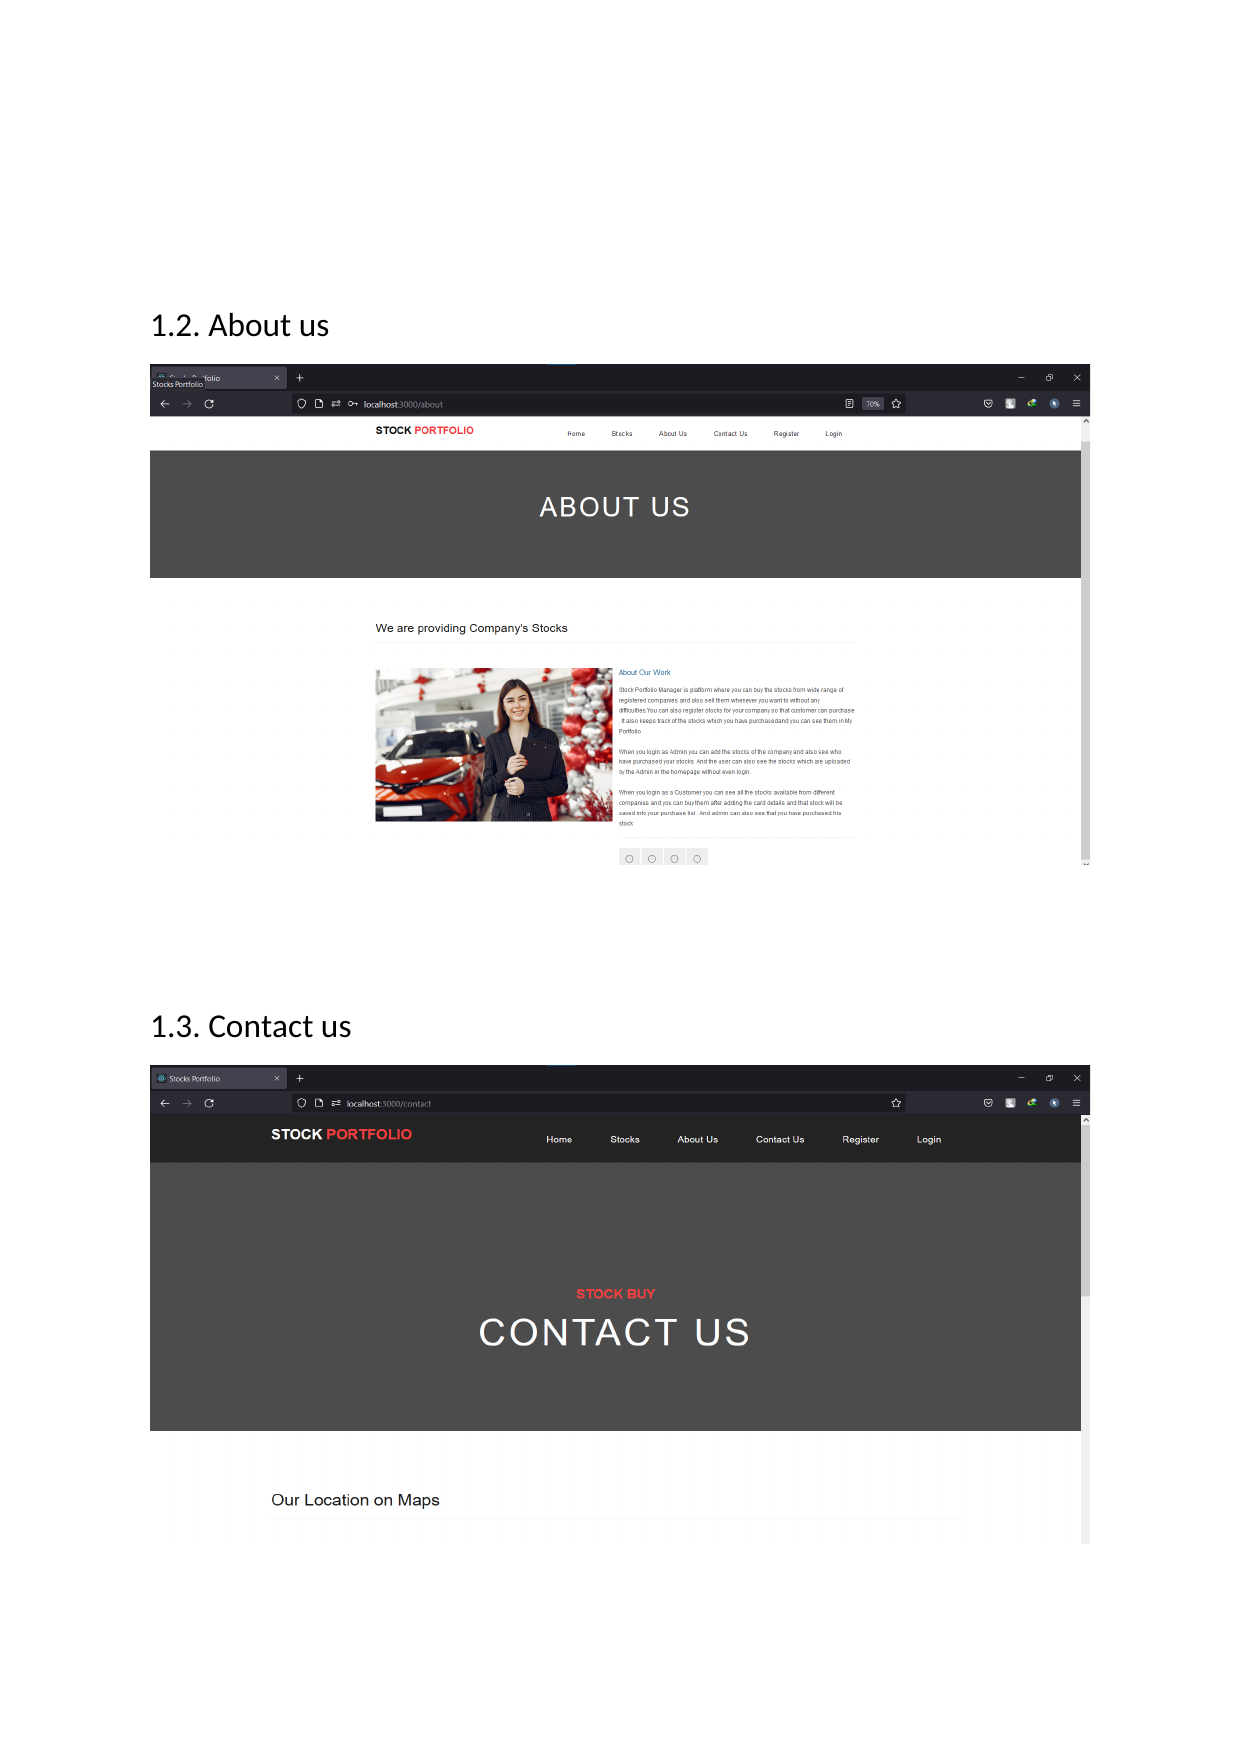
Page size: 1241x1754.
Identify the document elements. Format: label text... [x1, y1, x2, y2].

text 1.2. About us [150, 304, 1090, 345]
picture [150, 364, 1091, 865]
picture [150, 1065, 1091, 1544]
text 1.3. Contact us [150, 1005, 1090, 1045]
